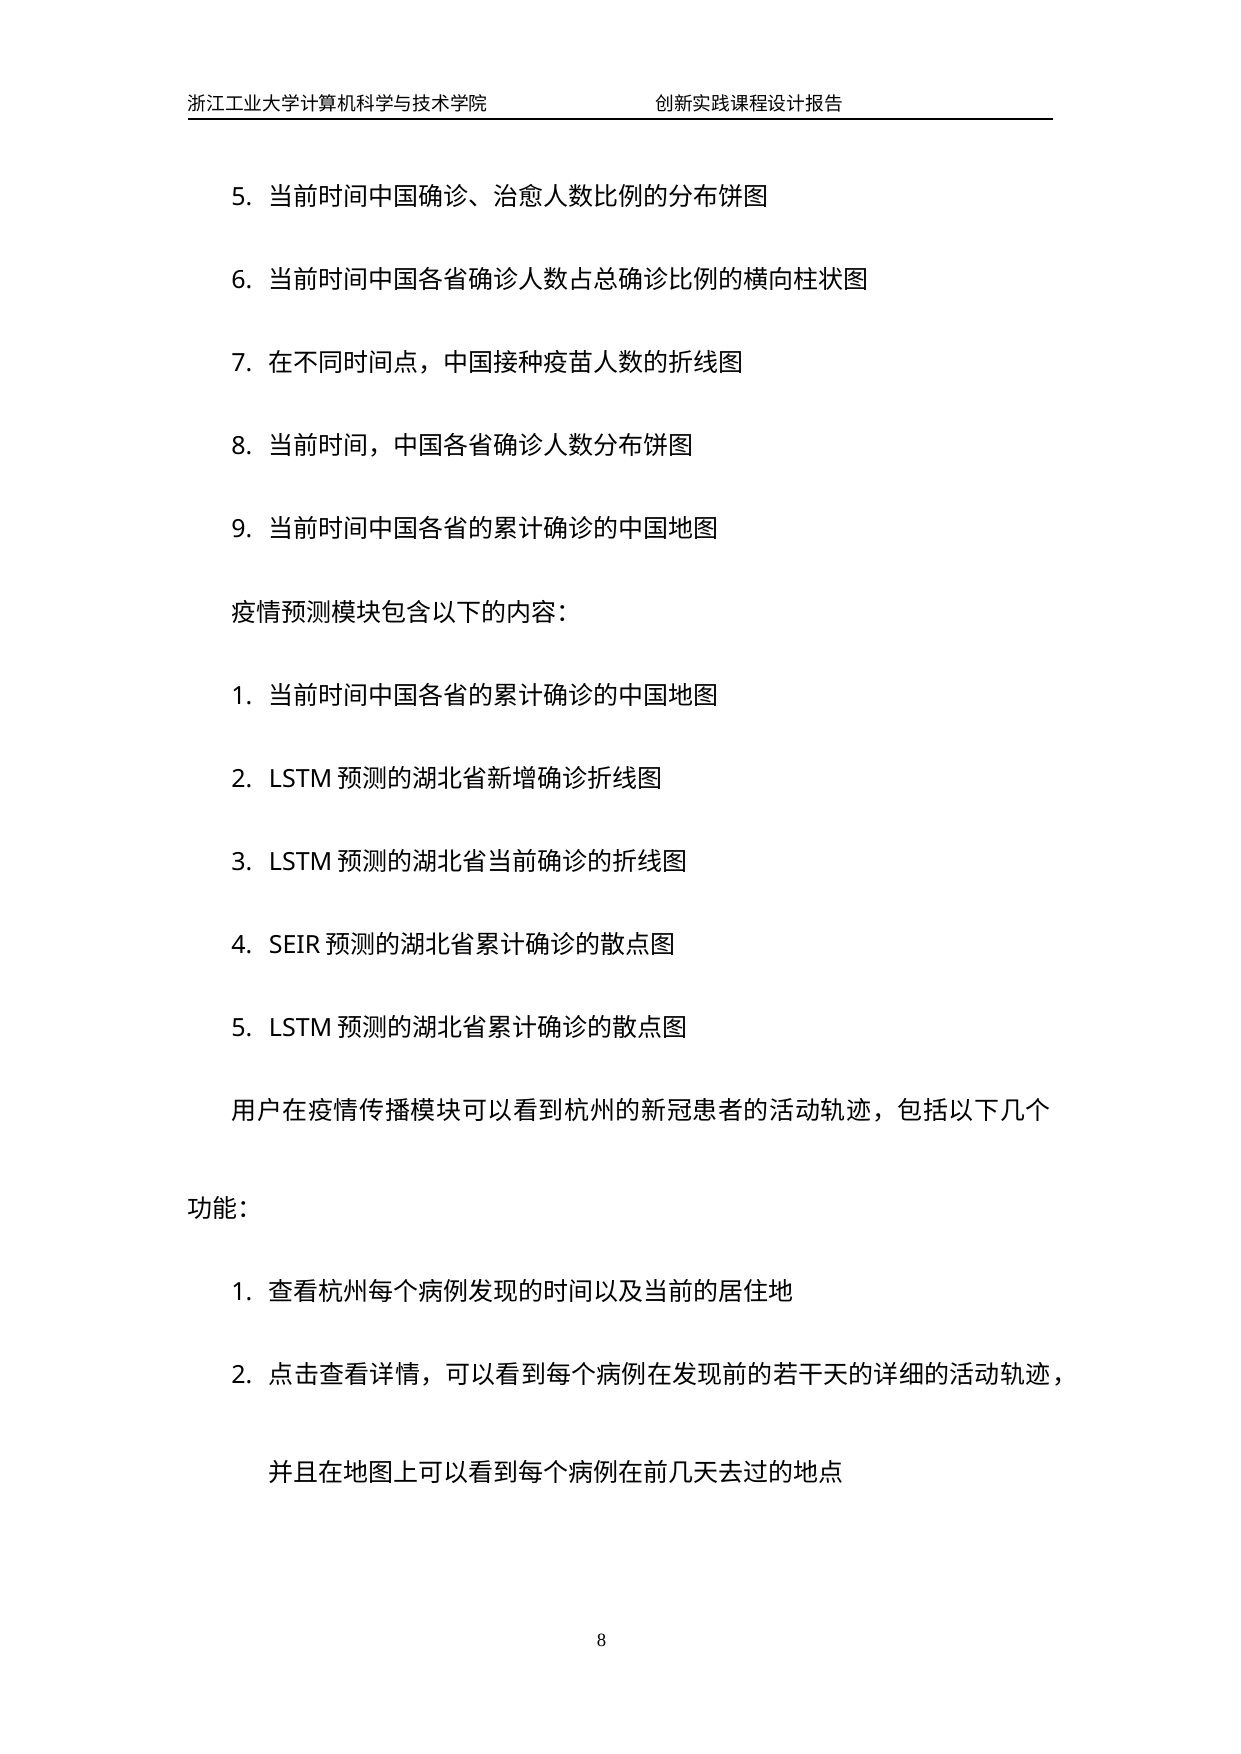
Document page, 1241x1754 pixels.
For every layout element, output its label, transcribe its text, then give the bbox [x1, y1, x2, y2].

list 点击查看详情，可以看到每个病例在发现前的若干天的详细的活动轨迹，并且在地图上可以看到每个病例在前几天去过的地点 [231, 1340, 1053, 1503]
list 当前时间中国各省的累计确诊的中国地图 [231, 494, 1053, 559]
list SEIR预测的湖北省累计确诊的散点图 [231, 910, 1053, 975]
list LSTM预测的湖北省新增确诊折线图 [231, 744, 1053, 809]
list 当前时间中国各省的累计确诊的中国地图 [231, 661, 1053, 726]
list 查看杭州每个病例发现的时间以及当前的居住地 [231, 1257, 1053, 1322]
list LSTM预测的湖北省累计确诊的散点图 [231, 993, 1053, 1058]
text 用户在疫情传播模块可以看到杭州的新冠患者的活动轨迹，包括以下几个功能： [187, 1076, 1053, 1239]
list 当前时间，中国各省确诊人数分布饼图 [231, 411, 1053, 476]
list 在不同时间点，中国接种疫苗人数的折线图 [231, 328, 1053, 393]
list 当前时间中国确诊、治愈人数比例的分布饼图 [231, 162, 1053, 227]
text 疫情预测模块包含以下的内容： [231, 578, 1053, 643]
list 当前时间中国各省确诊人数占总确诊比例的横向柱状图 [231, 245, 1053, 310]
list LSTM预测的湖北省当前确诊的折线图 [231, 827, 1053, 892]
